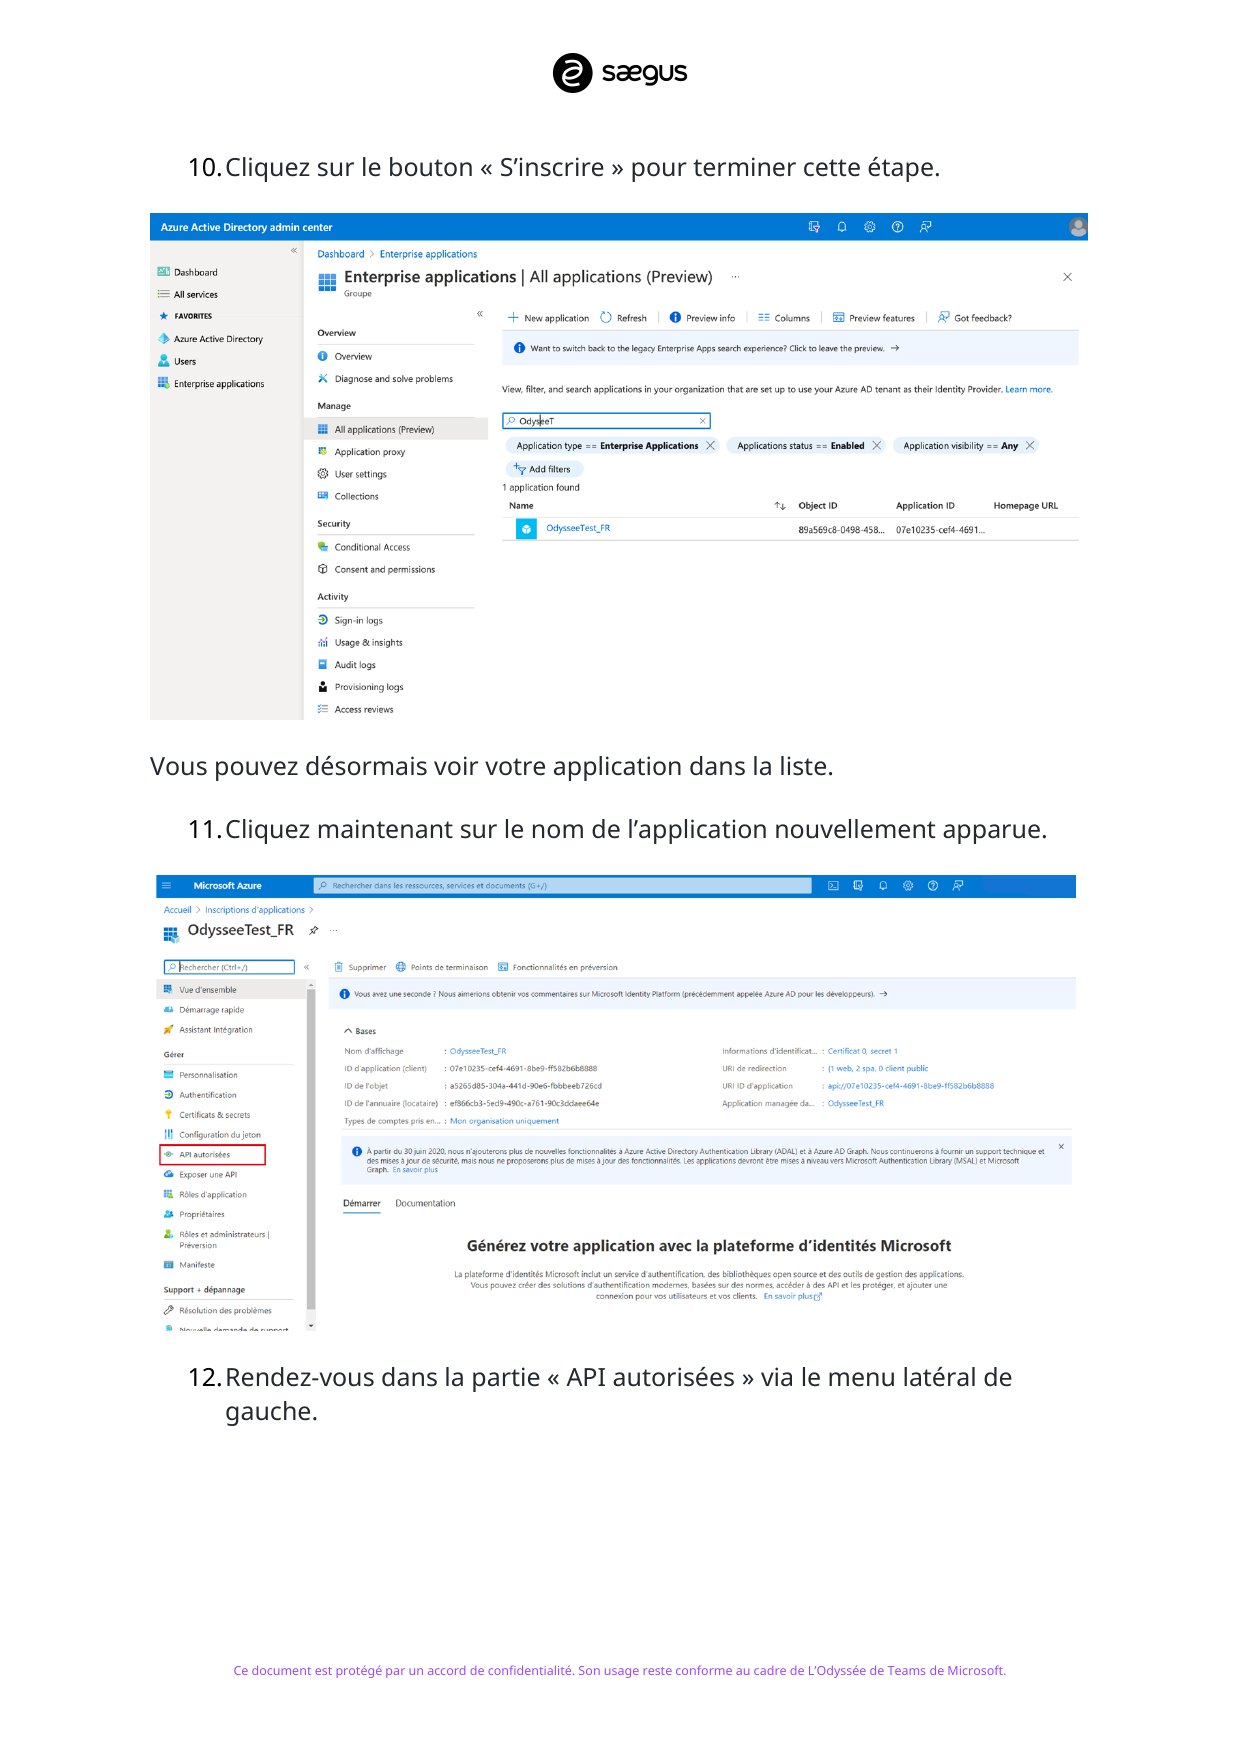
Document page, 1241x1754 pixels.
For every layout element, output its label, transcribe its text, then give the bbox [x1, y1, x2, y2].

list Rendez-vous dans la partie « API autorisées » via le menu latéral de gauche. [187, 1359, 1090, 1427]
list Cliquez sur le bouton « S’inscrire » pour terminer cette étape. [187, 150, 1090, 184]
list Cliquez maintenant sur le nom de l’application nouvellement apparue. [187, 812, 1090, 846]
text Vous pouvez désormais voir votre application dans la liste. [150, 749, 1090, 783]
picture [150, 213, 1088, 720]
picture [156, 875, 1076, 1331]
